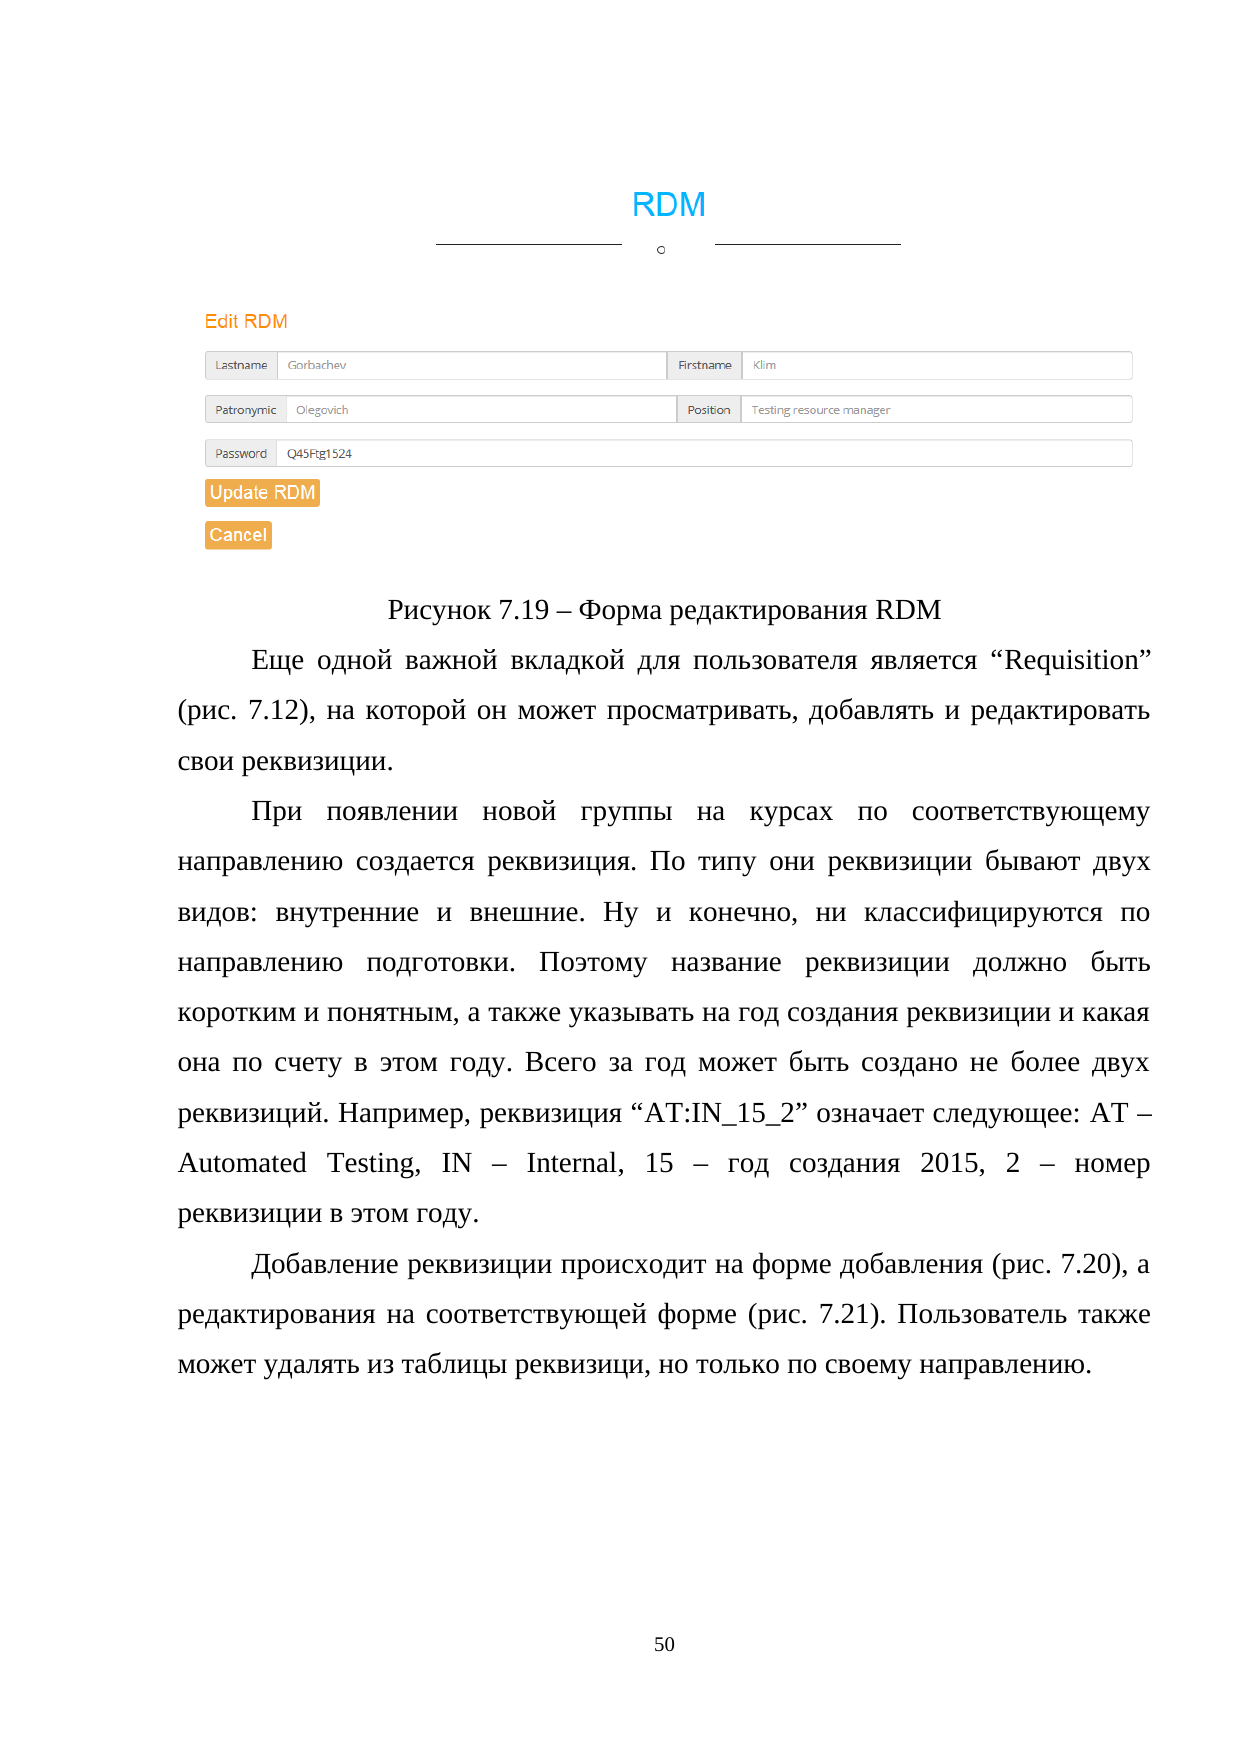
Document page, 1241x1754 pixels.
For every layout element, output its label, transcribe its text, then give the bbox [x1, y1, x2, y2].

text Еще одной важной вкладкой для пользователя является “Requisition” (рис. 7.12), на которой он может просматривать, добавлять и редактировать свои реквизиции. [177, 642, 1152, 776]
text При появлении новой группы на курсах по соответствующему направлению создается реквизиция. По типу они реквизиции бывают двух видов: внутренние и внешние. Ну и конечно, ни классифицируются по направлению подготовки. Поэтому название реквизиции должно быть коротким и понятным, а также указывать на год создания реквизиции и какая она по счету в этом году. Всего за год может быть создано не более двух реквизиций. Например, реквизиция “AT:IN_15_2” означает следующее: AT – Automated Testing, IN – Internal, 15 – год создания 2015, 2 – номер реквизиции в этом году. [177, 793, 1152, 1229]
text Добавление реквизиции происходит на форме добавления (рис. 7.20), а редактирования на соответствующей форме (рис. 7.21). Пользователь также может удалять из таблицы реквизици, но только по своему направлению. [177, 1246, 1152, 1380]
picture [177, 168, 1152, 580]
text Рисунок 7.19 – Форма редактирования RDM [177, 592, 1152, 625]
